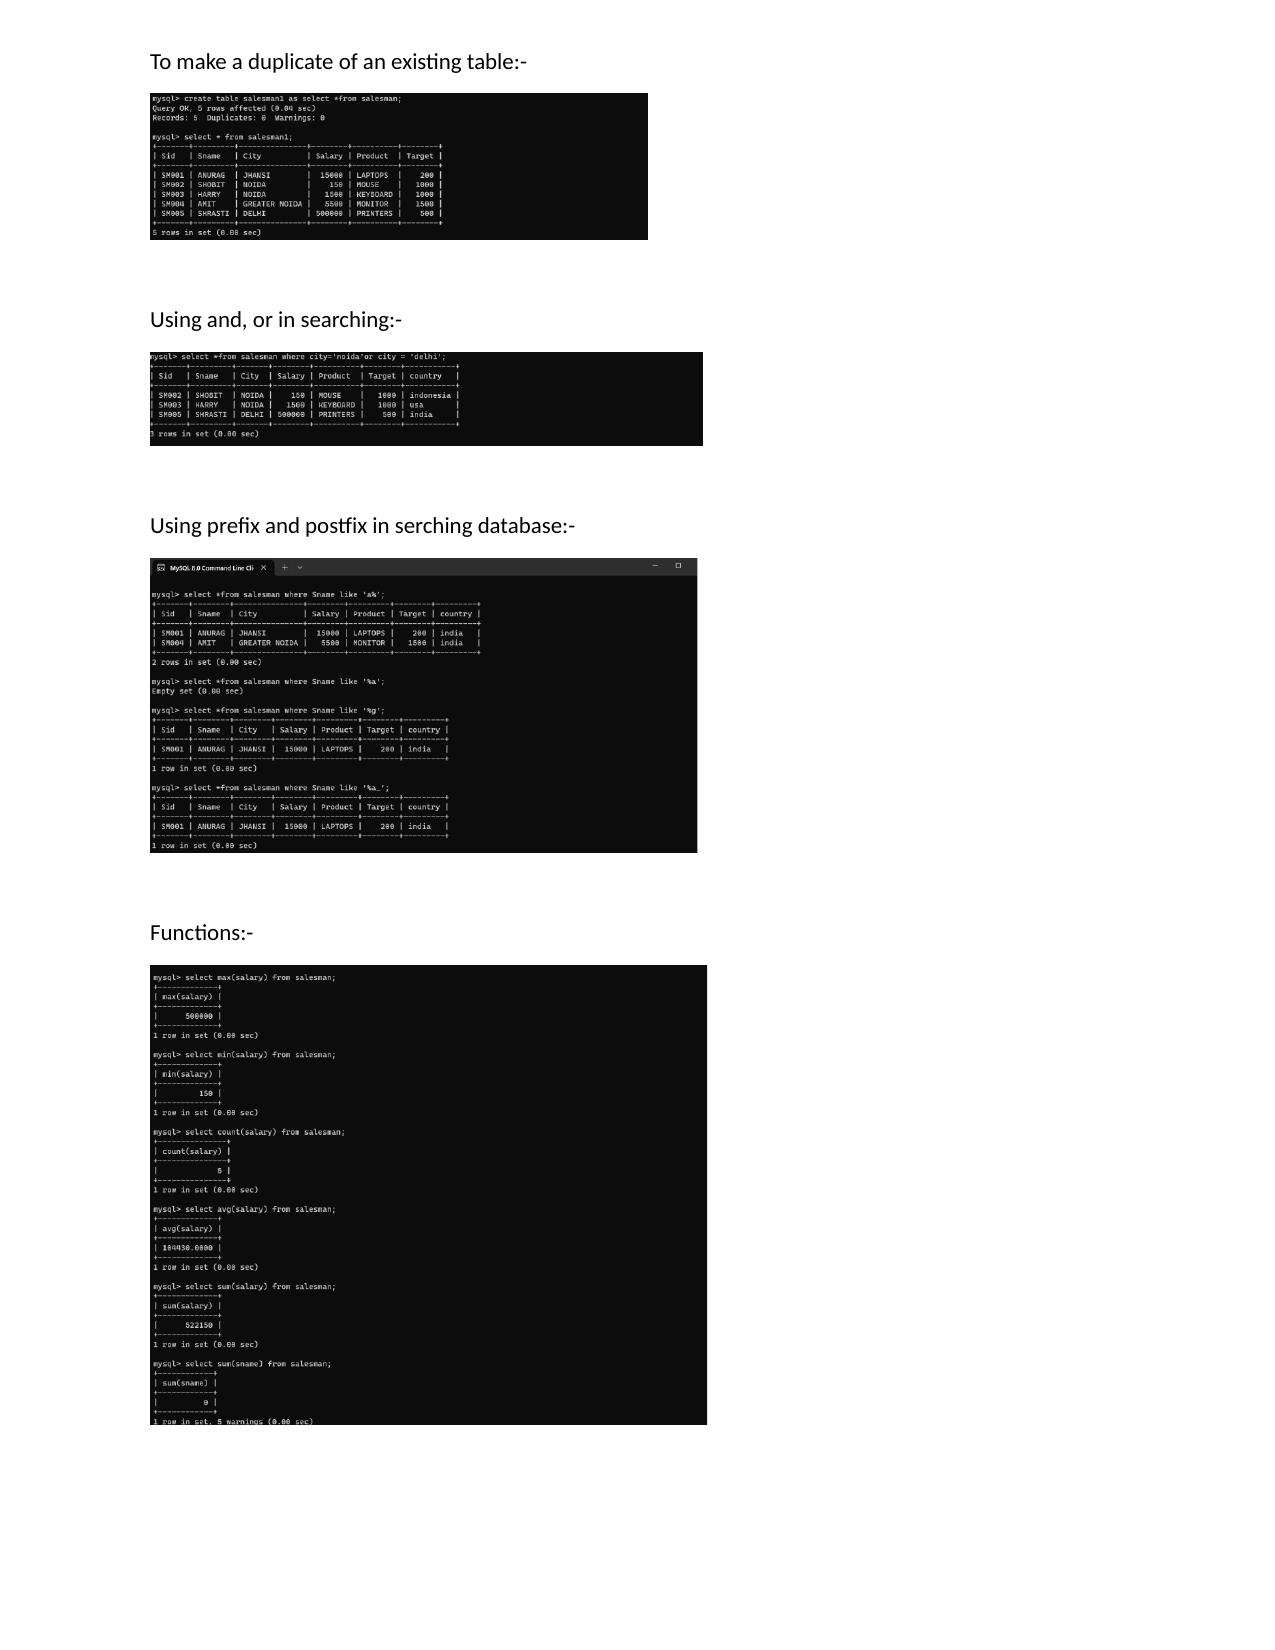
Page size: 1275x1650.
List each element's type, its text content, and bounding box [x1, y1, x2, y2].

text Functions:- [150, 918, 1125, 946]
picture [150, 352, 703, 446]
picture [150, 93, 648, 240]
text Using and, or in searching:- [150, 305, 1125, 333]
picture [150, 965, 708, 1425]
picture [150, 558, 698, 853]
text To make a duplicate of an existing table:- [150, 47, 1125, 75]
text Using prefix and postfix in serching database:- [150, 511, 1125, 539]
